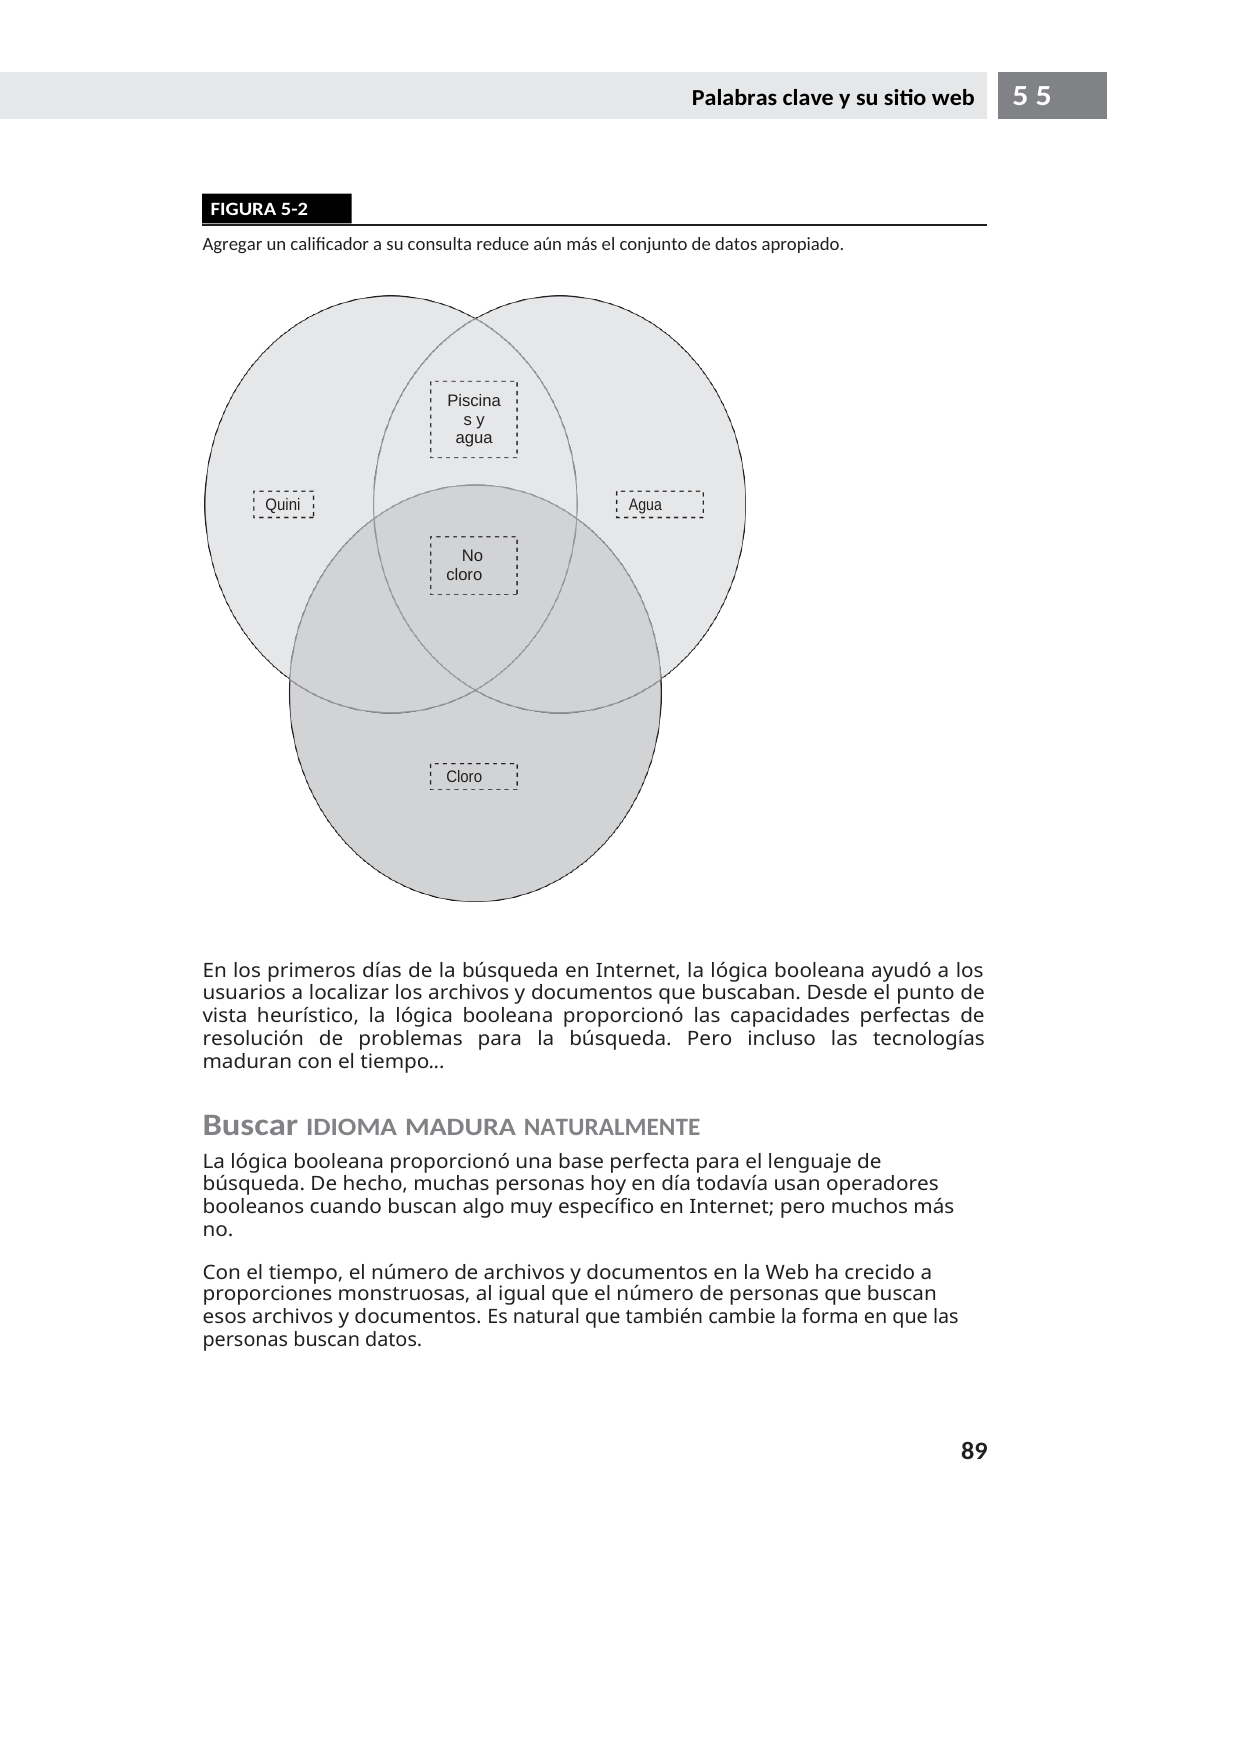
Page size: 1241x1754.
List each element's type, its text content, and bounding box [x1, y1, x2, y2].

text Con el tiempo, el número de archivos y documentos en la Web ha crecido a proporciones monstruosas, al igual que el número de personas que buscan esos archivos y documentos. Es natural que también cambie la forma en que las personas buscan datos. [202, 1261, 962, 1353]
picture [204, 295, 746, 902]
subtitle 89 [125, 1435, 987, 1466]
text Agregar un calificador a su consulta reduce aún más el conjunto de datos apropiado. [202, 193, 1240, 255]
picture [0, 72, 987, 119]
text En los primeros días de la búsqueda en Internet, la lógica booleana ayudó a los usuarios a localizar los archivos y documentos que buscaban. Desde el punto de vista heurístico, la lógica booleana proporcionó las capacidades perfectas de resolución de problemas para la búsqueda. Pero incluso las tecnologías maduran con el tiempo... [202, 959, 986, 1074]
subtitle Buscar idioma madura naturalmente [202, 1105, 1240, 1143]
text La lógica booleana proporcionó una base perfecta para el lenguaje de búsqueda. De hecho, muchas personas hoy en día todavía usan operadores booleanos cuando buscan algo muy específico en Internet; pero muchos más no. [202, 1150, 970, 1242]
picture [998, 72, 1107, 119]
